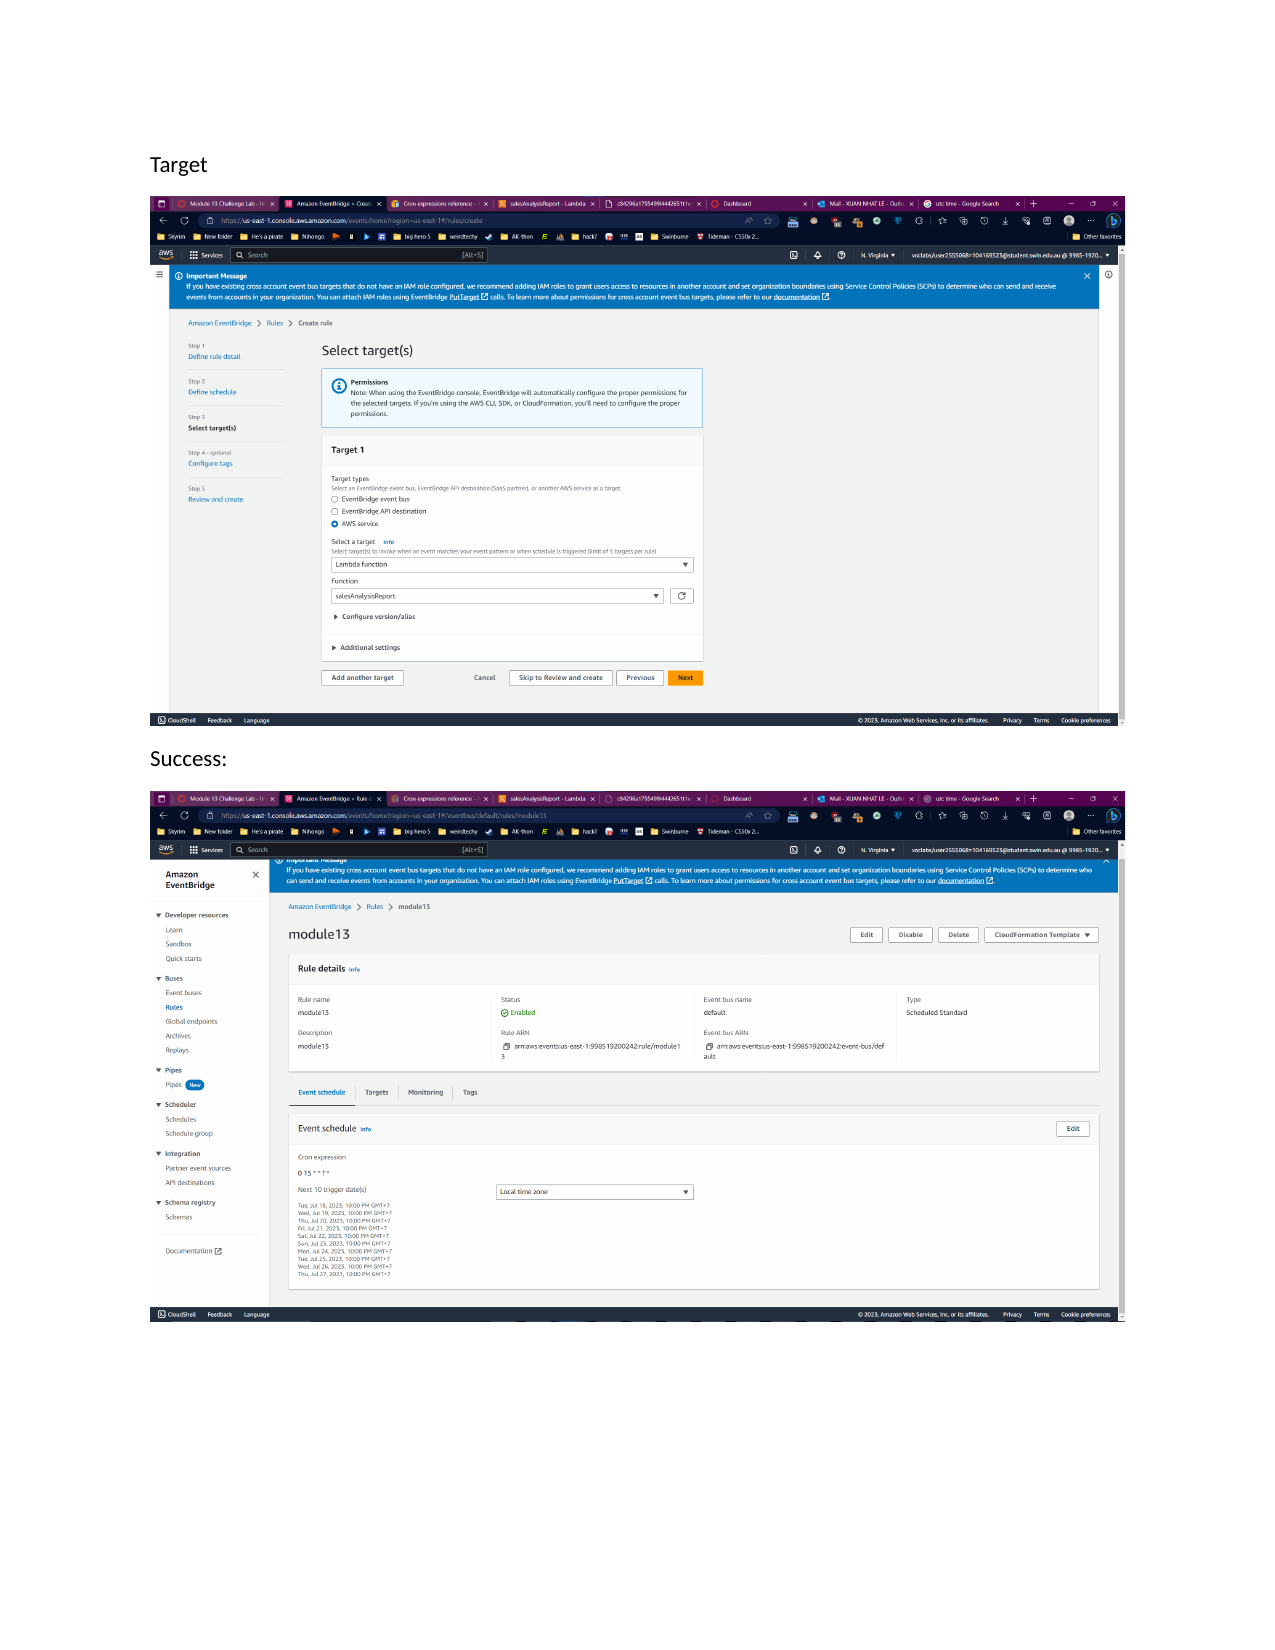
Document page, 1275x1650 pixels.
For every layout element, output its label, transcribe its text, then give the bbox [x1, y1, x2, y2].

text Target [150, 150, 1125, 178]
picture [150, 791, 1125, 1322]
text Success: [150, 744, 1125, 772]
picture [150, 196, 1125, 726]
